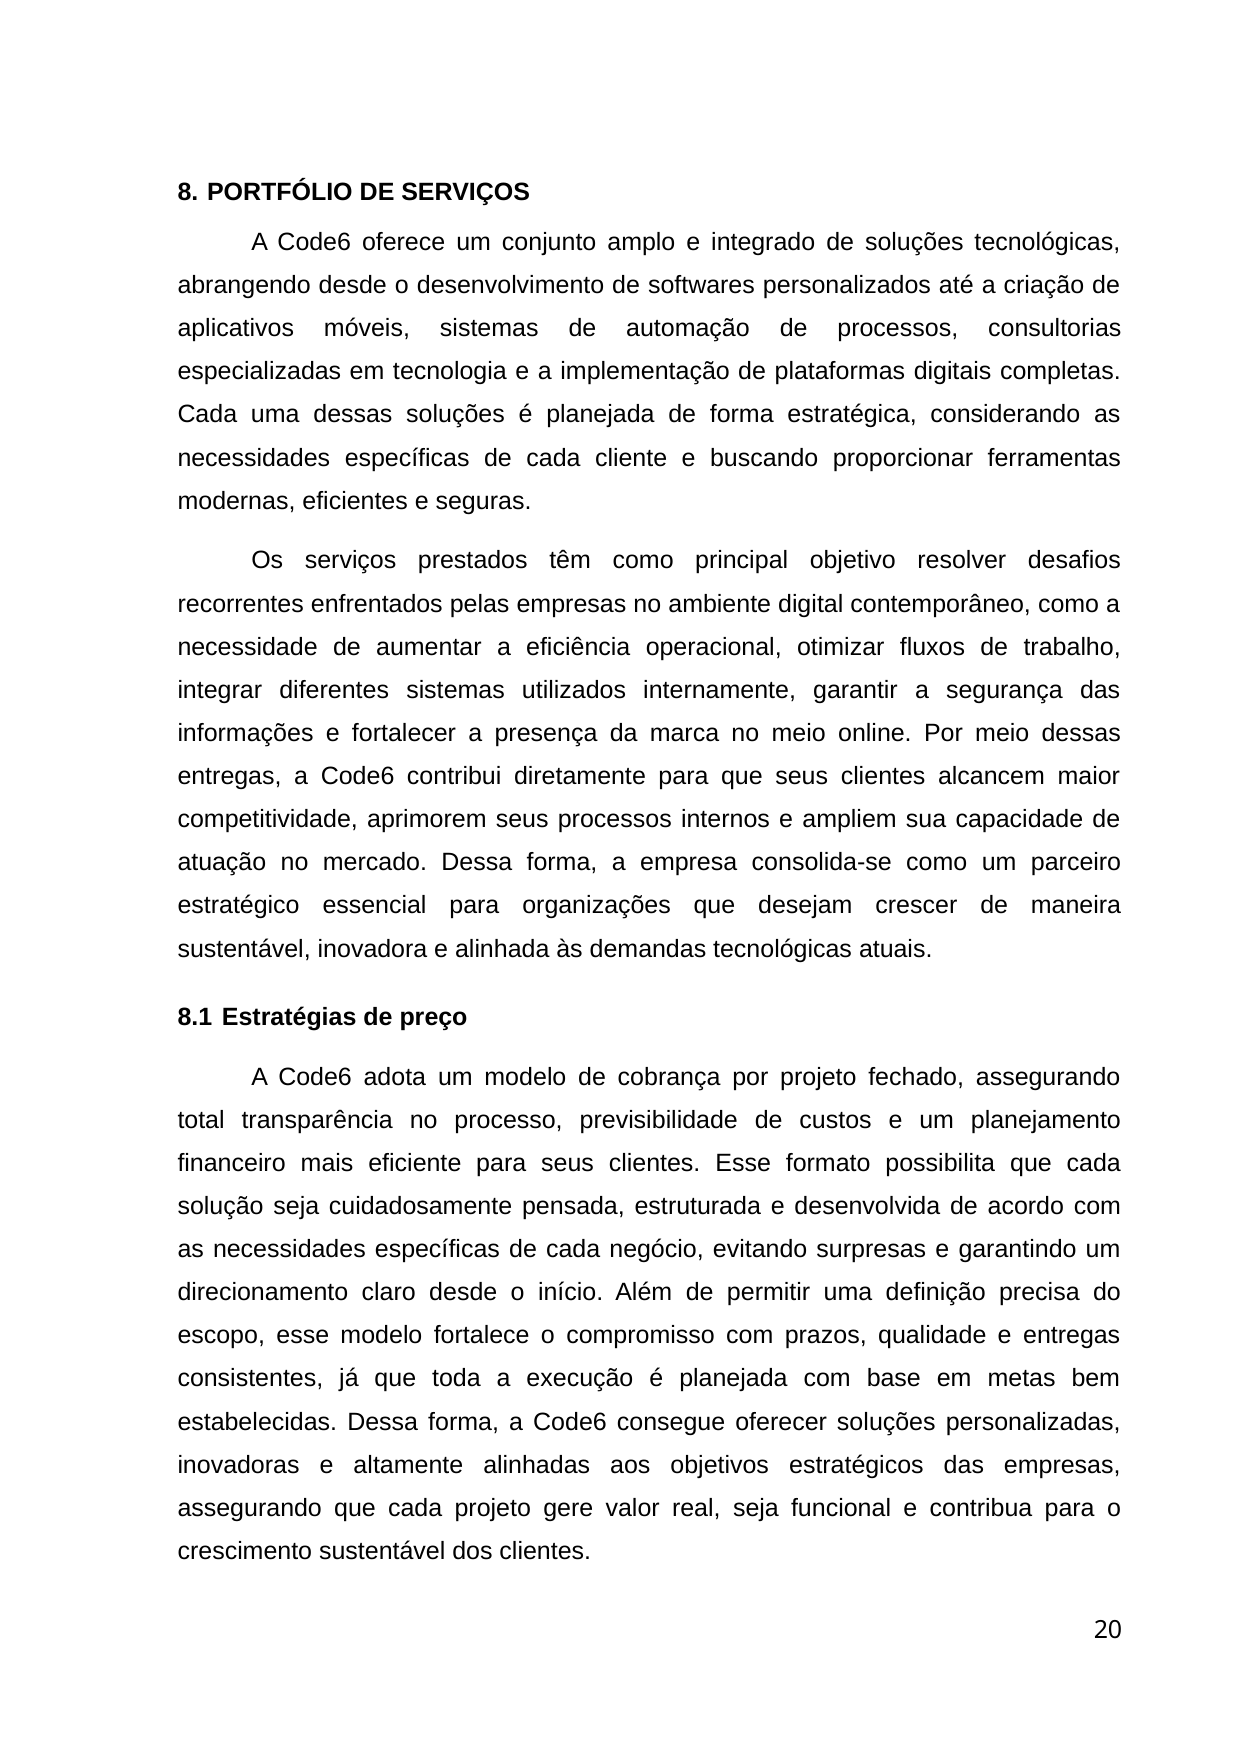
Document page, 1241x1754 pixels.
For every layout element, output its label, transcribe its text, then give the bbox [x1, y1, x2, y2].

text A Code6 oferece um conjunto amplo e integrado de soluções tecnológicas, abrangendo desde o desenvolvimento de softwares personalizados até a criação de aplicativos móveis, sistemas de automação de processos, consultorias especializadas em tecnologia e a implementação de plataformas digitais completas. Cada uma dessas soluções é planejada de forma estratégica, considerando as necessidades específicas de cada cliente e buscando proporcionar ferramentas modernas, eficientes e seguras. [177, 227, 1122, 514]
text Os serviços prestados têm como principal objetivo resolver desafios recorrentes enfrentados pelas empresas no ambiente digital contemporâneo, como a necessidade de aumentar a eficiência operacional, otimizar fluxos de trabalho, integrar diferentes sistemas utilizados internamente, garantir a segurança das informações e fortalecer a presença da marca no meio online. Por meio dessas entregas, a Code6 contribui diretamente para que seus clientes alcancem maior competitividade, aprimorem seus processos internos e ampliem sua capacidade de atuação no mercado. Dessa forma, a empresa consolida-se como um parceiro estratégico essencial para organizações que desejam crescer de maneira sustentável, inovadora e alinhada às demandas tecnológicas atuais. [177, 545, 1122, 962]
list Estratégias de preço [177, 1002, 1122, 1030]
list PORTFÓLIO DE SERVIÇOS [177, 177, 1122, 206]
text A Code6 adota um modelo de cobrança por projeto fechado, assegurando total transparência no processo, previsibilidade de custos e um planejamento financeiro mais eficiente para seus clientes. Esse formato possibilita que cada solução seja cuidadosamente pensada, estruturada e desenvolvida de acordo com as necessidades específicas de cada negócio, evitando surpresas e garantindo um direcionamento claro desde o início. Além de permitir uma definição precisa do escopo, esse modelo fortalece o compromisso com prazos, qualidade e entregas consistentes, já que toda a execução é planejada com base em metas bem estabelecidas. Dessa forma, a Code6 consegue oferecer soluções personalizadas, inovadoras e altamente alinhadas aos objetivos estratégicos das empresas, assegurando que cada projeto gere valor real, seja funcional e contribua para o crescimento sustentável dos clientes. [177, 1061, 1122, 1564]
